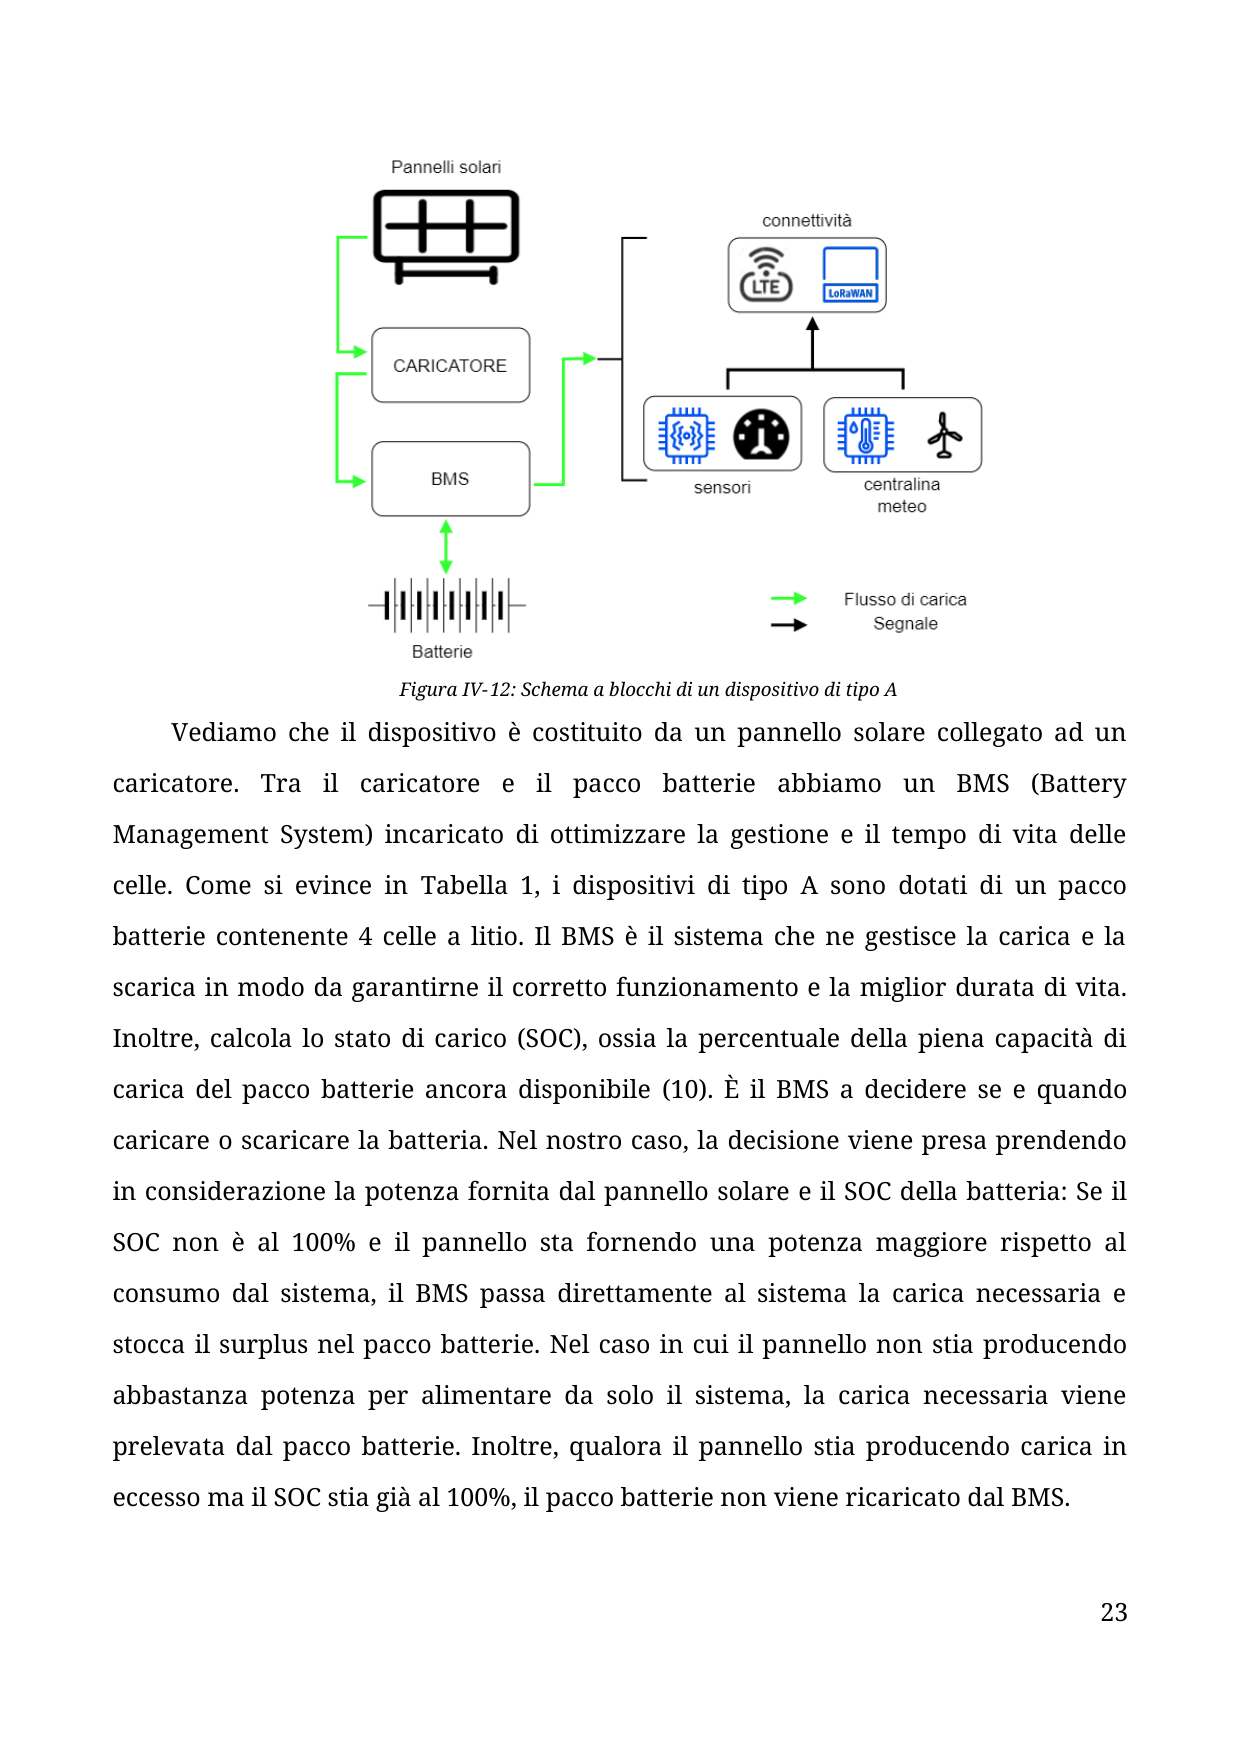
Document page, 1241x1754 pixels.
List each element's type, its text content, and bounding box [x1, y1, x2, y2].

picture [312, 150, 988, 664]
text Vediamo che il dispositivo è costituito da un pannello solare collegato ad un caricatore. Tra il caricatore e il pacco batterie abbiamo un BMS (Battery Management System) incaricato di ottimizzare la gestione e il tempo di vita delle celle. Come si evince in Tabella 1, i dispositivi di tipo A sono dotati di un pacco batterie contenente 4 celle a litio. Il BMS è il sistema che ne gestisce la carica e la scarica in modo da garantirne il corretto funzionamento e la miglior durata di vita. Inoltre, calcola lo stato di carico (SOC), ossia la percentuale della piena capacità di carica del pacco batterie ancora disponibile (10). È il BMS a decidere se e quando caricare o scaricare la batteria. Nel nostro caso, la decisione viene presa prendendo in considerazione la potenza fornita dal pannello solare e il SOC della batteria: Se il SOC non è al 100% e il pannello sta fornendo una potenza maggiore rispetto al consumo dal sistema, il BMS passa direttamente al sistema la carica necessaria e stocca il surplus nel pacco batterie. Nel caso in cui il pannello non stia producendo abbastanza potenza per alimentare da solo il sistema, la carica necessaria viene prelevata dal pacco batterie. Inoltre, qualora il pannello stia producendo carica in eccesso ma il SOC stia già al 100%, il pacco batterie non viene ricaricato dal BMS. [112, 714, 1128, 1514]
